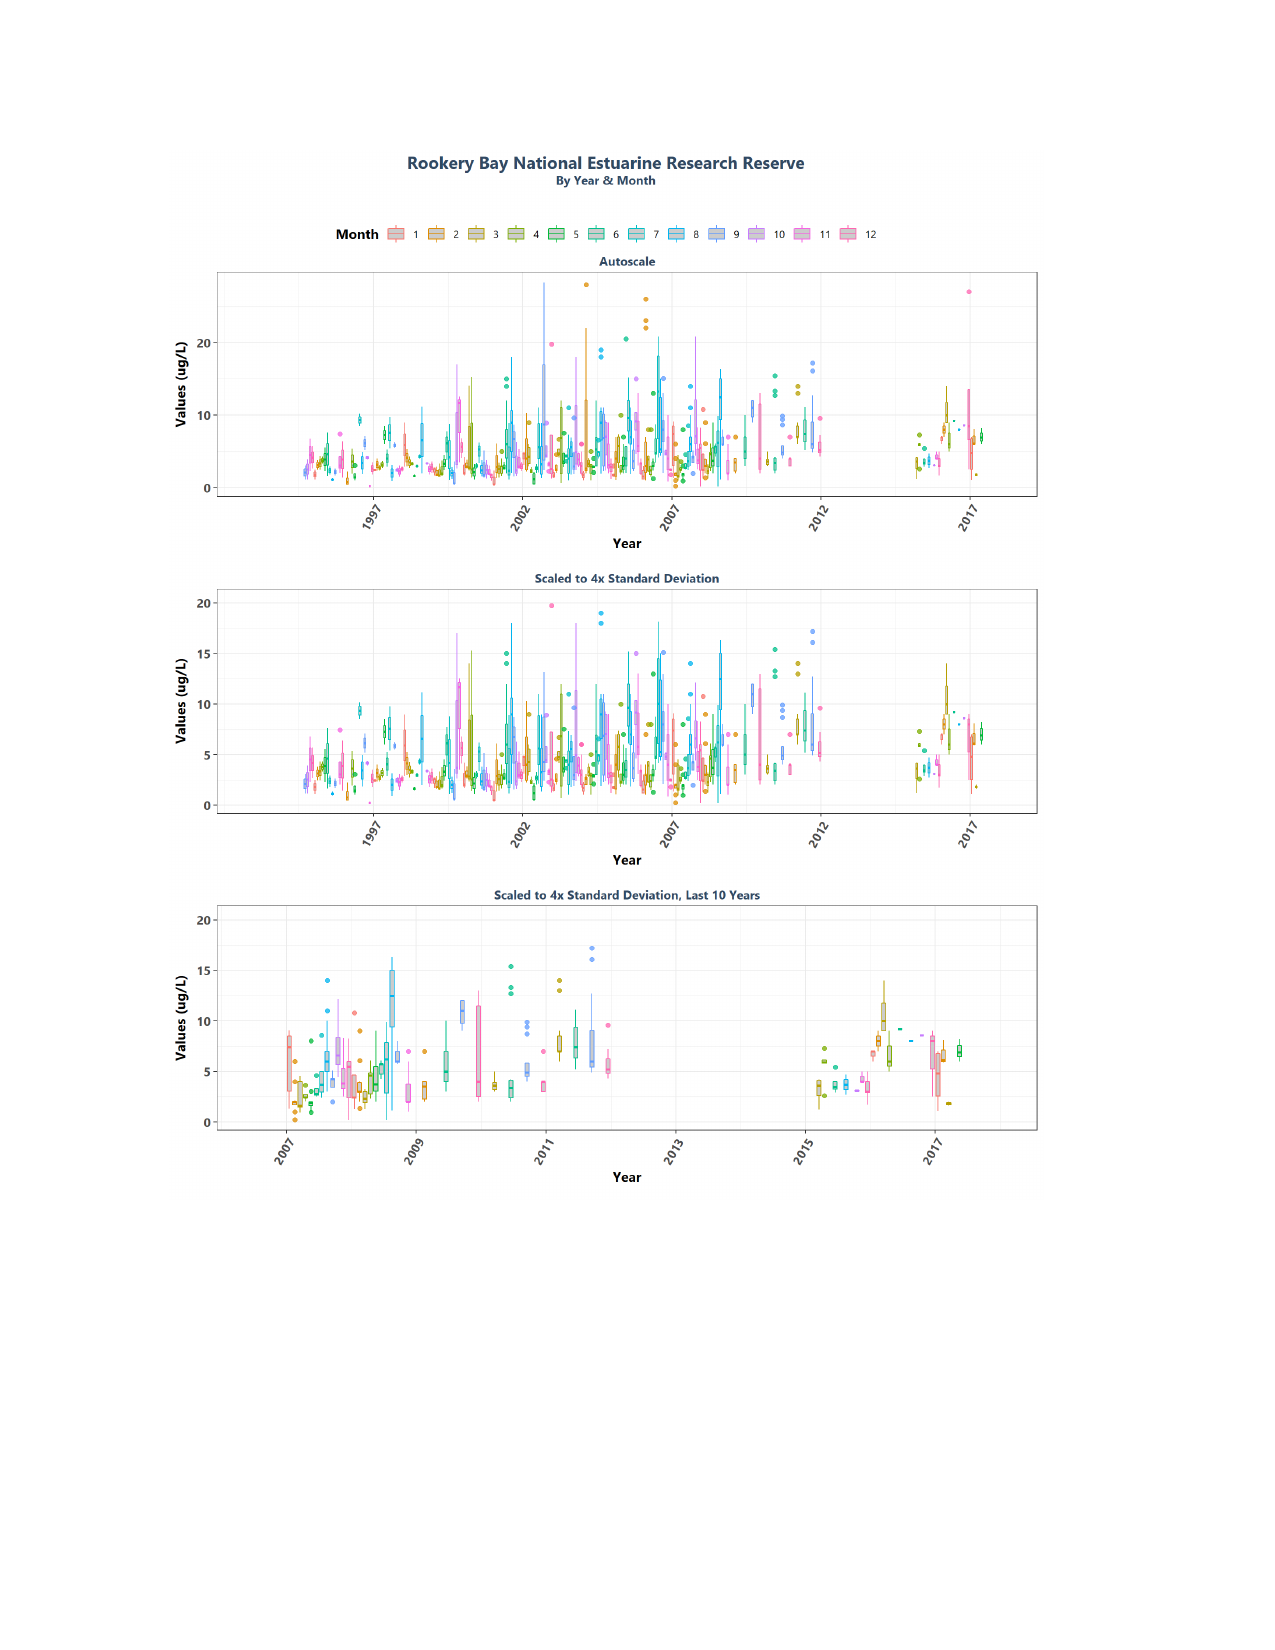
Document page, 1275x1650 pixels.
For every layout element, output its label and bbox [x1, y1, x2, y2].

picture [168, 150, 1044, 1200]
